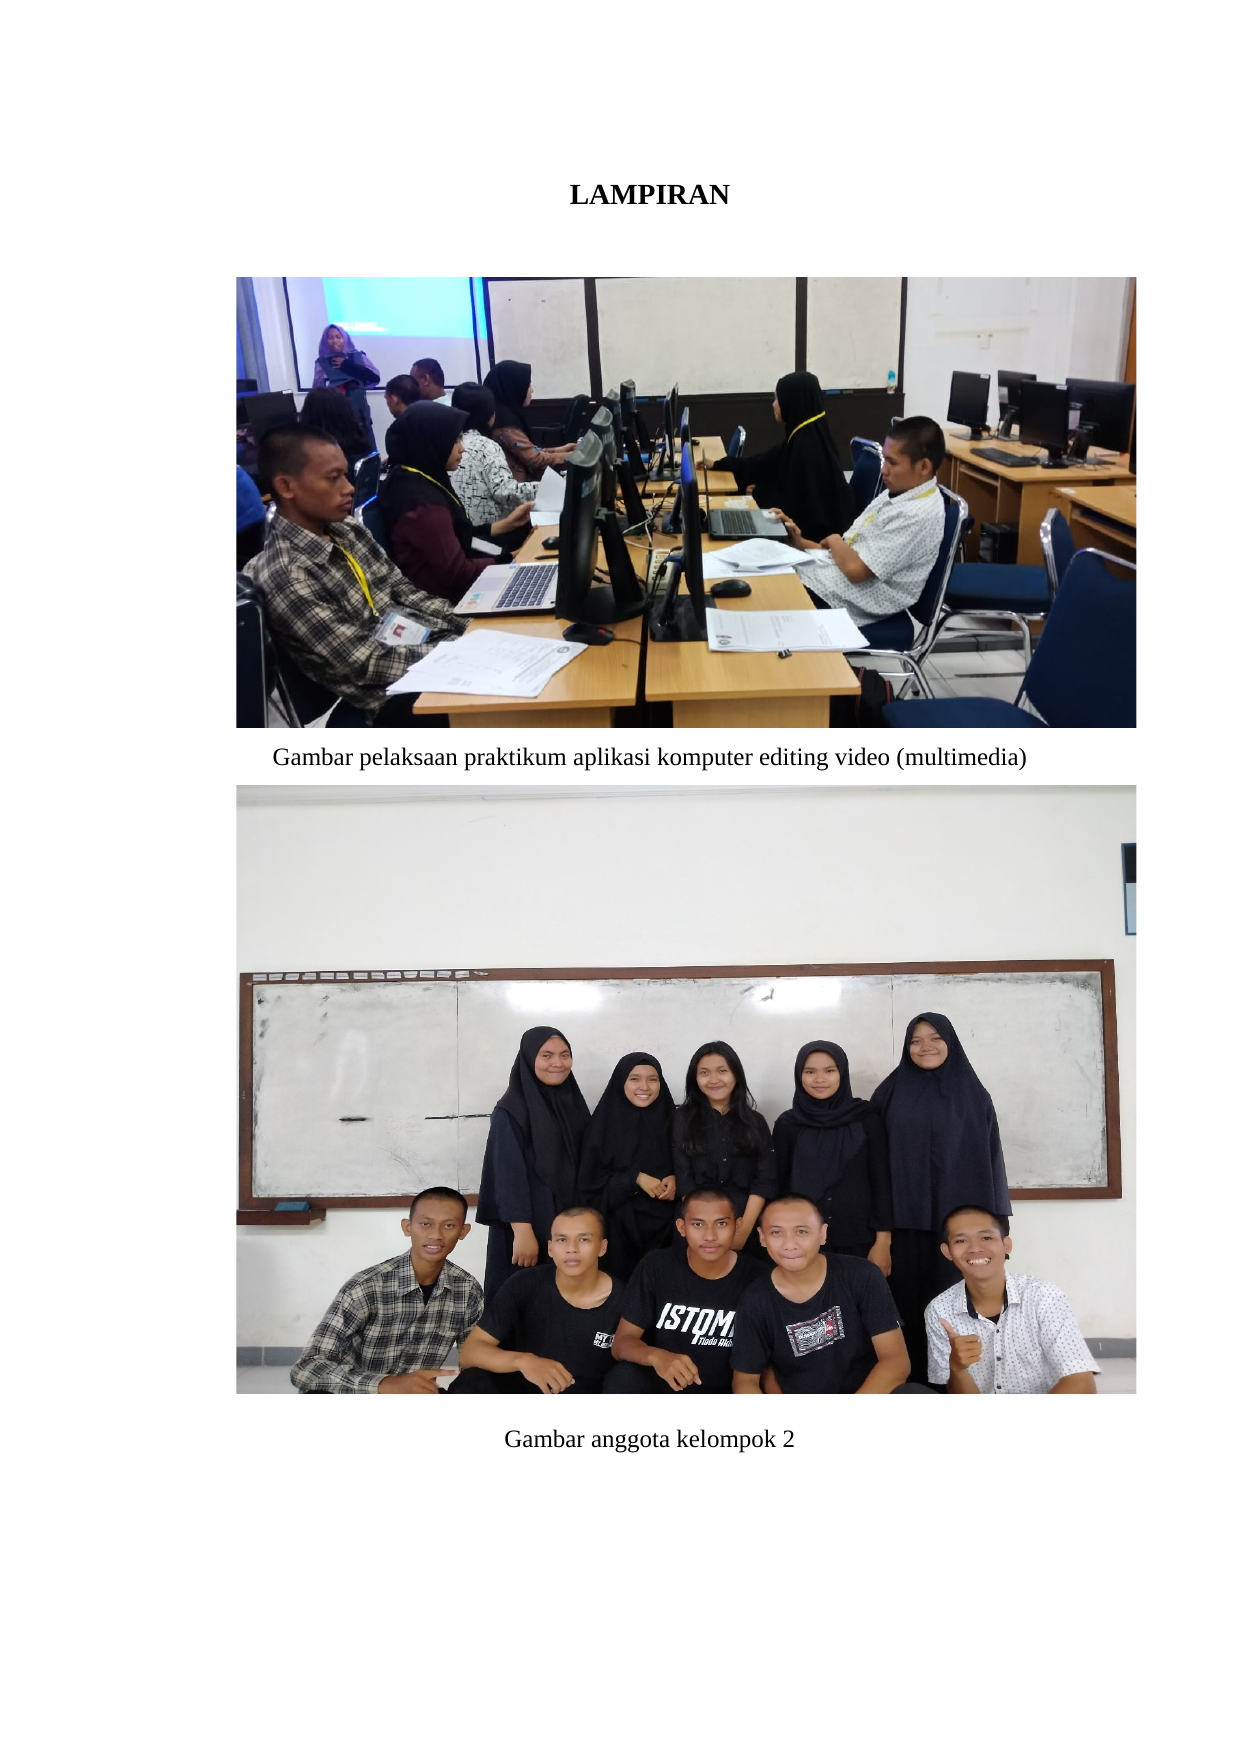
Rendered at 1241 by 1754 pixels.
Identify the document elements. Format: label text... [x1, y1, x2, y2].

picture [236, 277, 1137, 728]
list Gambar pelaksaan praktikum aplikasi komputer editing video (multimedia) [236, 742, 1063, 771]
text Gambar anggota kelompok 2 [236, 1424, 1063, 1453]
picture [236, 785, 1137, 1394]
text LAMPIRAN [236, 177, 1063, 211]
